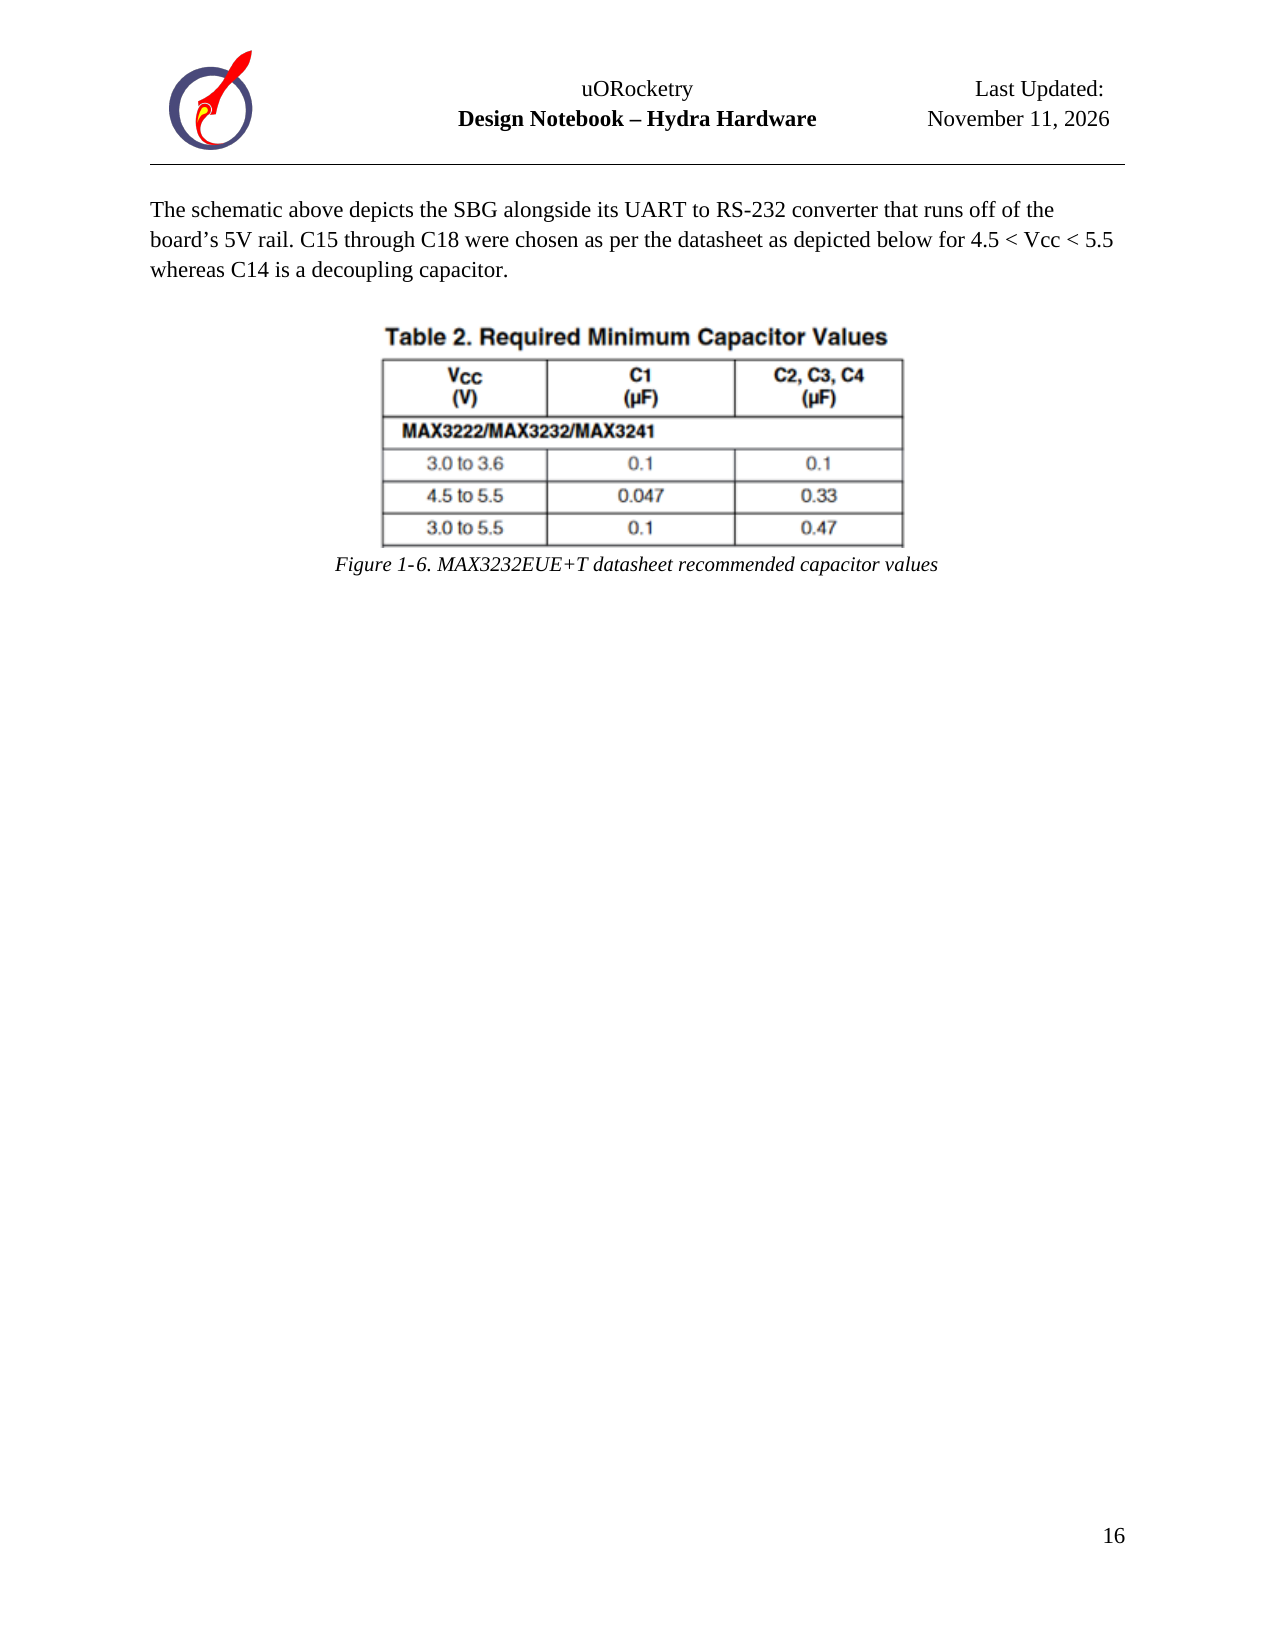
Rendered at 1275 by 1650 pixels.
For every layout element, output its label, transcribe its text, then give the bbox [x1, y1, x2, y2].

picture [356, 316, 919, 548]
text Figure 1-6. MAX3232EUE+T datasheet recommended capacitor values [150, 552, 1125, 576]
picture [165, 46, 258, 152]
text The schematic above depicts the SBG alongside its UART to RS-232 converter that runs off of the board’s 5V rail. C15 through C18 were chosen as per the datasheet as depicted below for 4.5 < Vcc < 5.5 whereas C14 is a decoupling capacitor. [150, 196, 1125, 282]
